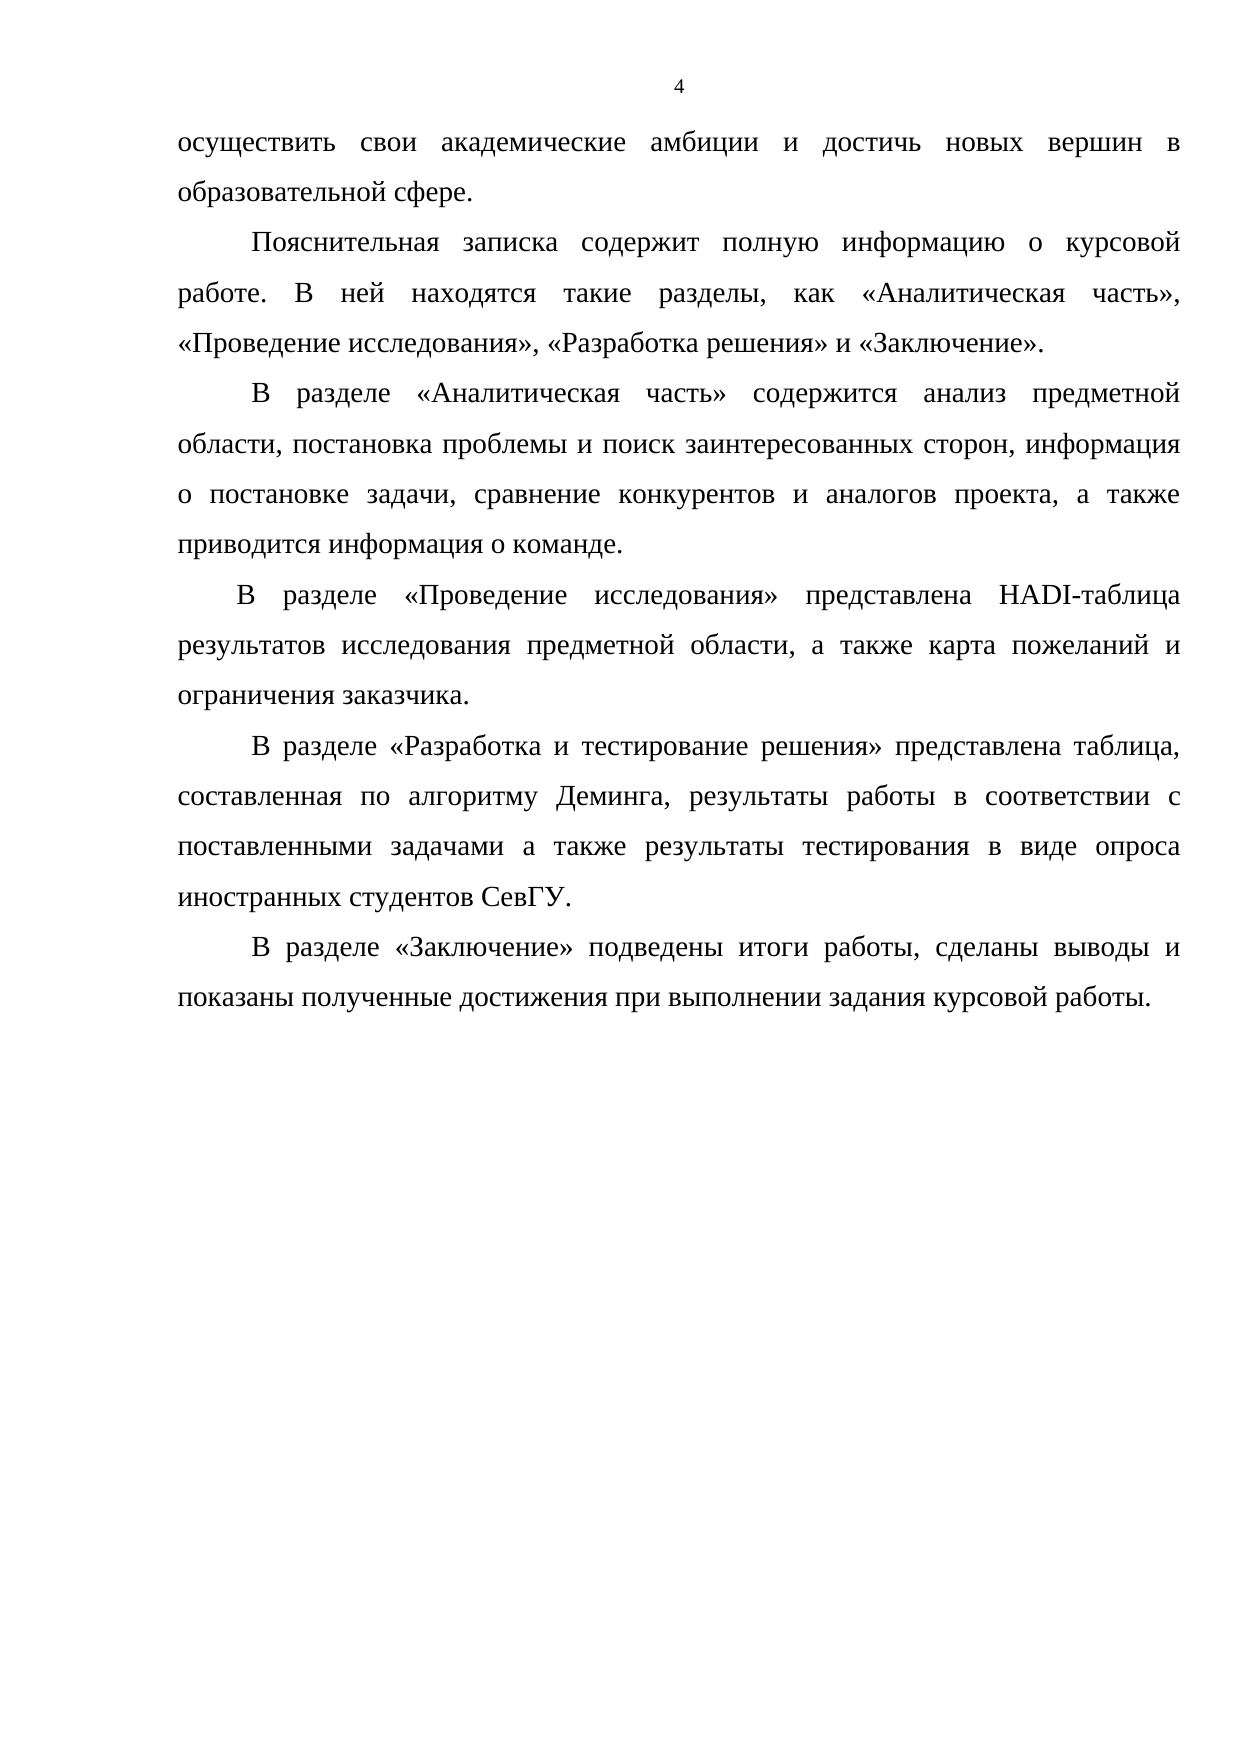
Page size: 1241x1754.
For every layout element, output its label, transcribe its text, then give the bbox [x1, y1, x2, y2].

list В разделе «Проведение исследования» представлена HADI-таблица результатов исследования предметной области, а также карта пожеланий и ограничения заказчика. [177, 577, 1181, 711]
text В разделе «Аналитическая часть» содержится анализ предметной области, постановка проблемы и поиск заинтересованных сторон, информация о постановке задачи, сравнение конкурентов и аналогов проекта, а также приводится информация о команде. [177, 376, 1181, 560]
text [177, 124, 1181, 208]
list В разделе «Разработка и тестирование решения» представлена таблица, составленная по алгоритму Деминга, результаты работы в соответствии с поставленными задачами а также результаты тестирования в виде опроса иностранных студентов СевГУ. [177, 728, 1181, 912]
text Пояснительная записка содержит полную информацию о курсовой работе. В ней находятся такие разделы, как «Аналитическая часть», «Проведение исследования», «Разработка решения» и «Заключение». [177, 224, 1181, 359]
list В разделе «Заключение» подведены итоги работы, сделаны выводы и показаны полученные достижения при выполнении задания курсовой работы. [177, 929, 1181, 1013]
